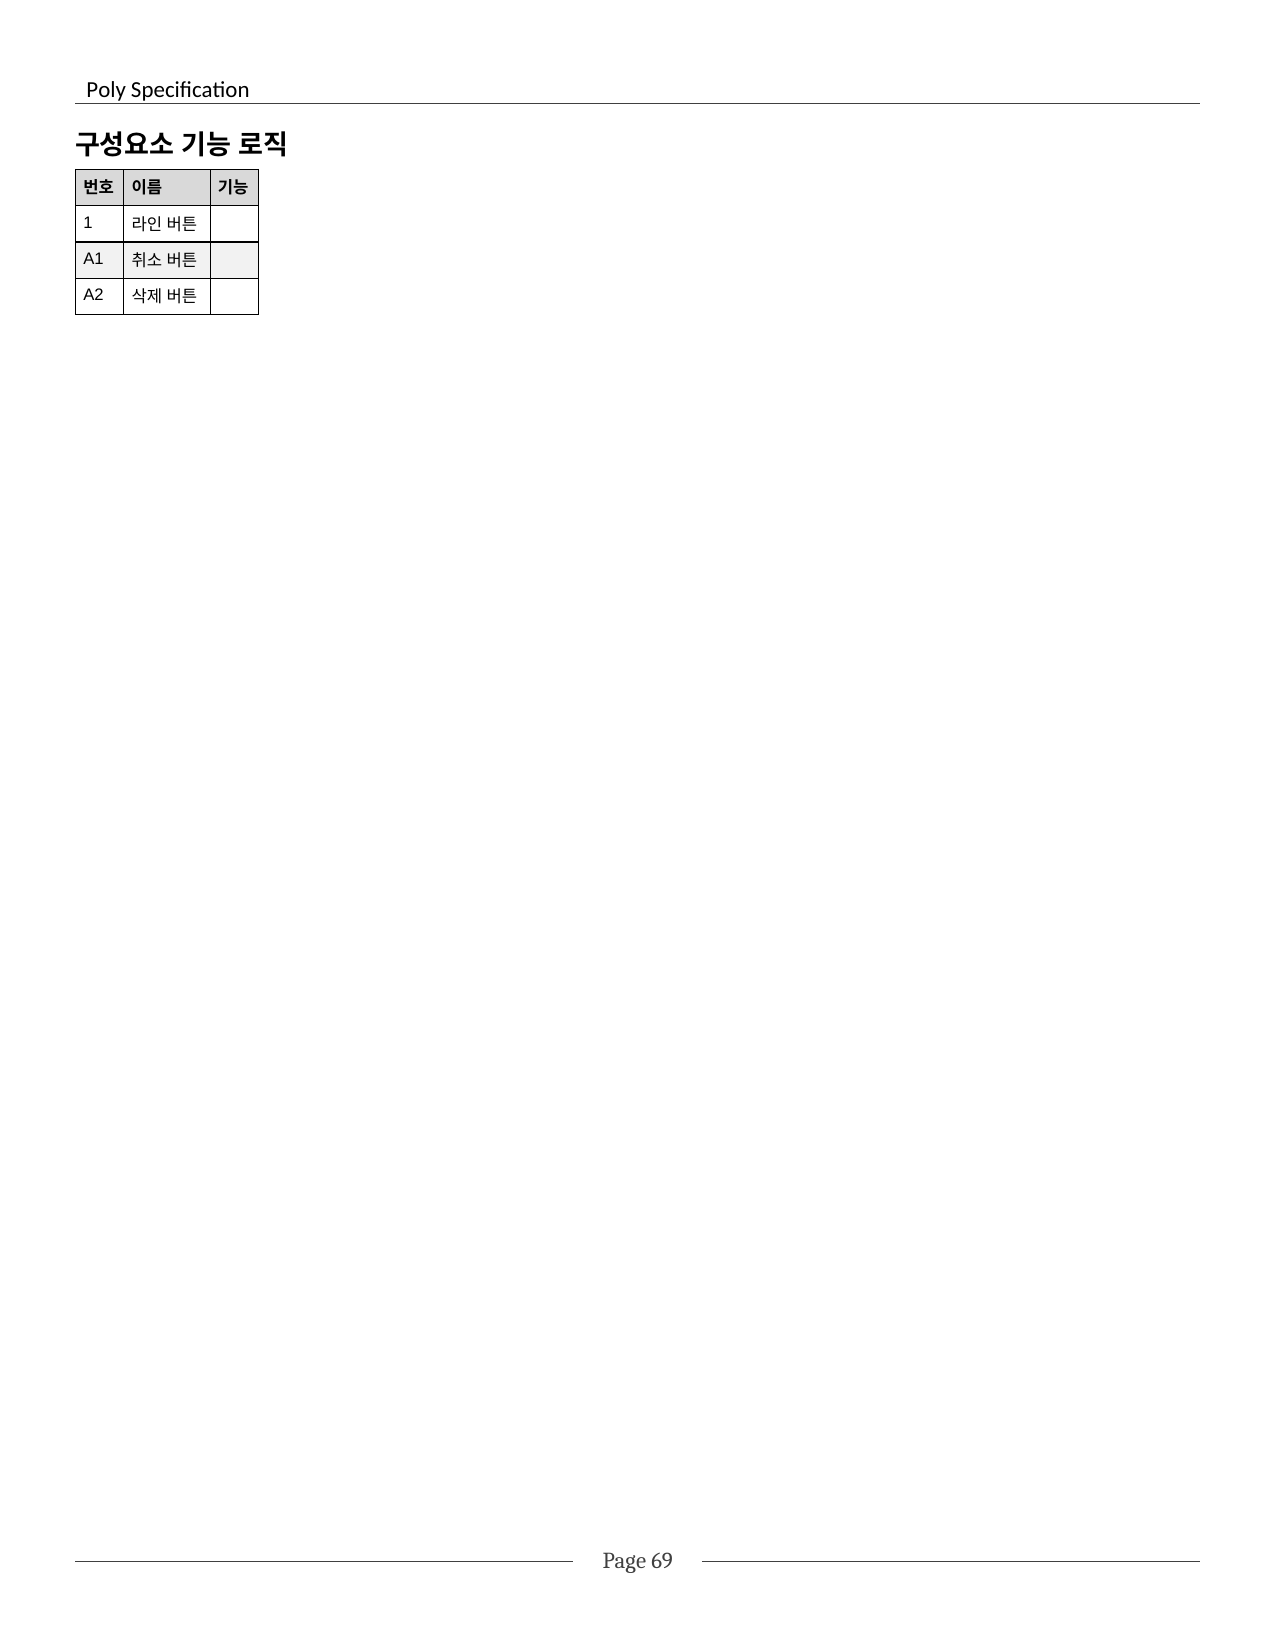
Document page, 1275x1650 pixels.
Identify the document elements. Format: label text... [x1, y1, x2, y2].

subtitle 구성요소 기능 로직 [75, 126, 1200, 163]
table_header 이름 [124, 170, 210, 205]
table_header 기능 [211, 170, 258, 205]
table_cell 라인 버튼 [124, 206, 210, 241]
table_cell 취소 버튼 [124, 243, 210, 278]
table_cell [211, 279, 258, 314]
table_cell A1 [76, 243, 123, 278]
table_header 번호 [76, 170, 123, 205]
table_cell 삭제 버튼 [124, 279, 210, 314]
table_cell A2 [76, 279, 123, 314]
table_cell [211, 206, 258, 241]
table_cell 1 [76, 206, 123, 241]
table_cell [211, 243, 258, 278]
